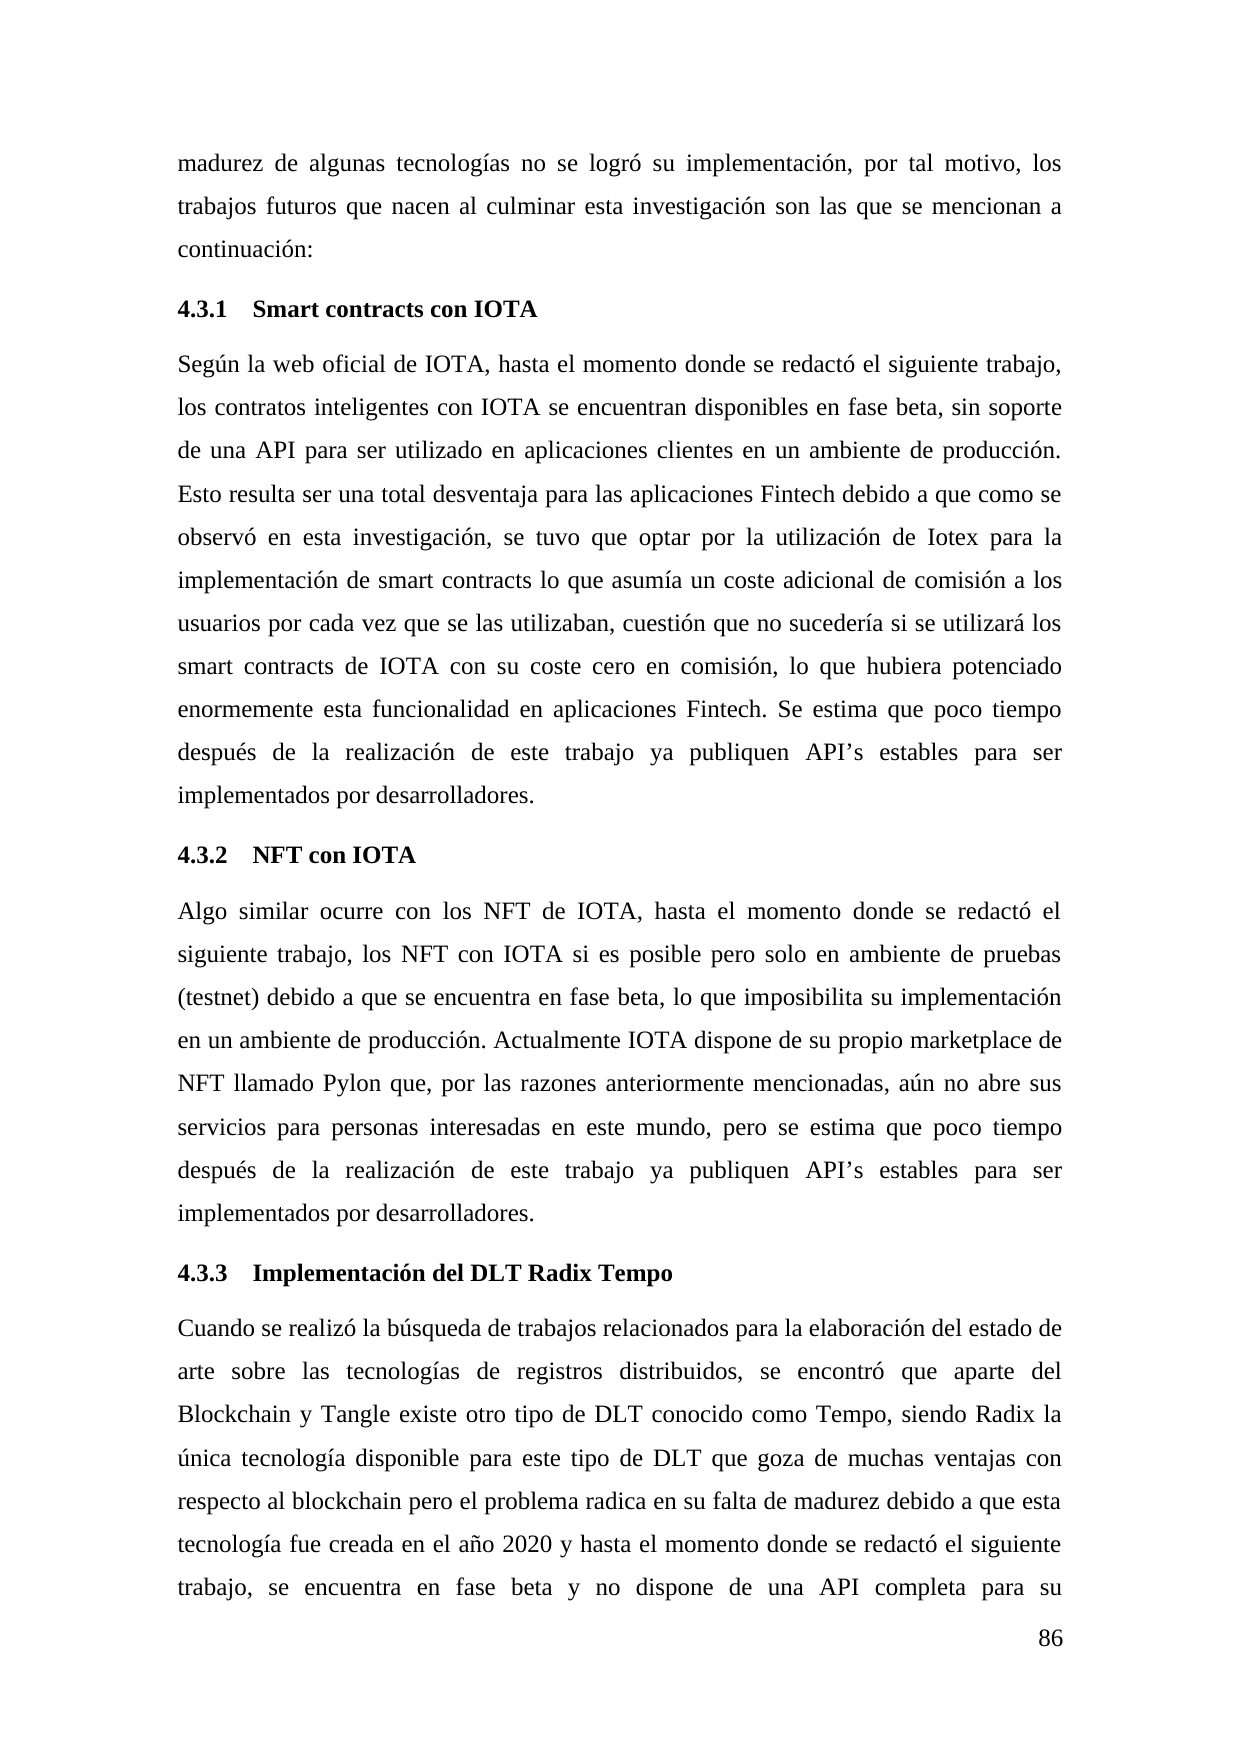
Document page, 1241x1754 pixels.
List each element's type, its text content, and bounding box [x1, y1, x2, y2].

list Implementación del DLT Radix Tempo [177, 1258, 1063, 1286]
list NFT con IOTA [177, 840, 1063, 869]
text Algo similar ocurre con los NFT de IOTA, hasta el momento donde se redactó el siguiente trabajo, los NFT con IOTA si es posible pero solo en ambiente de pruebas (testnet) debido a que se encuentra en fase beta, lo que imposibilita su implementación en un ambiente de producción. Actualmente IOTA dispone de su propio marketplace de NFT llamado Pylon que, por las razones anteriormente mencionadas, aún no abre sus servicios para personas interesadas en este mundo, pero se estima que poco tiempo después de la realización de este trabajo ya publiquen API’s estables para ser implementados por desarrolladores. [177, 896, 1063, 1227]
text Según la web oficial de IOTA, hasta el momento donde se redactó el siguiente trabajo, los contratos inteligentes con IOTA se encuentran disponibles en fase beta, sin soporte de una API para ser utilizado en aplicaciones clientes en un ambiente de producción. Esto resulta ser una total desventaja para las aplicaciones Fintech debido a que como se observó en esta investigación, se tuvo que optar por la utilización de Iotex para la implementación de smart contracts lo que asumía un coste adicional de comisión a los usuarios por cada vez que se las utilizaban, cuestión que no sucedería si se utilizará los smart contracts de IOTA con su coste cero en comisión, lo que hubiera potenciado enormemente esta funcionalidad en aplicaciones Fintech. Se estima que poco tiempo después de la realización de este trabajo ya publiquen API’s estables para ser implementados por desarrolladores. [177, 349, 1063, 809]
list Smart contracts con IOTA [177, 294, 1063, 322]
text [177, 148, 1063, 263]
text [177, 1313, 1063, 1601]
